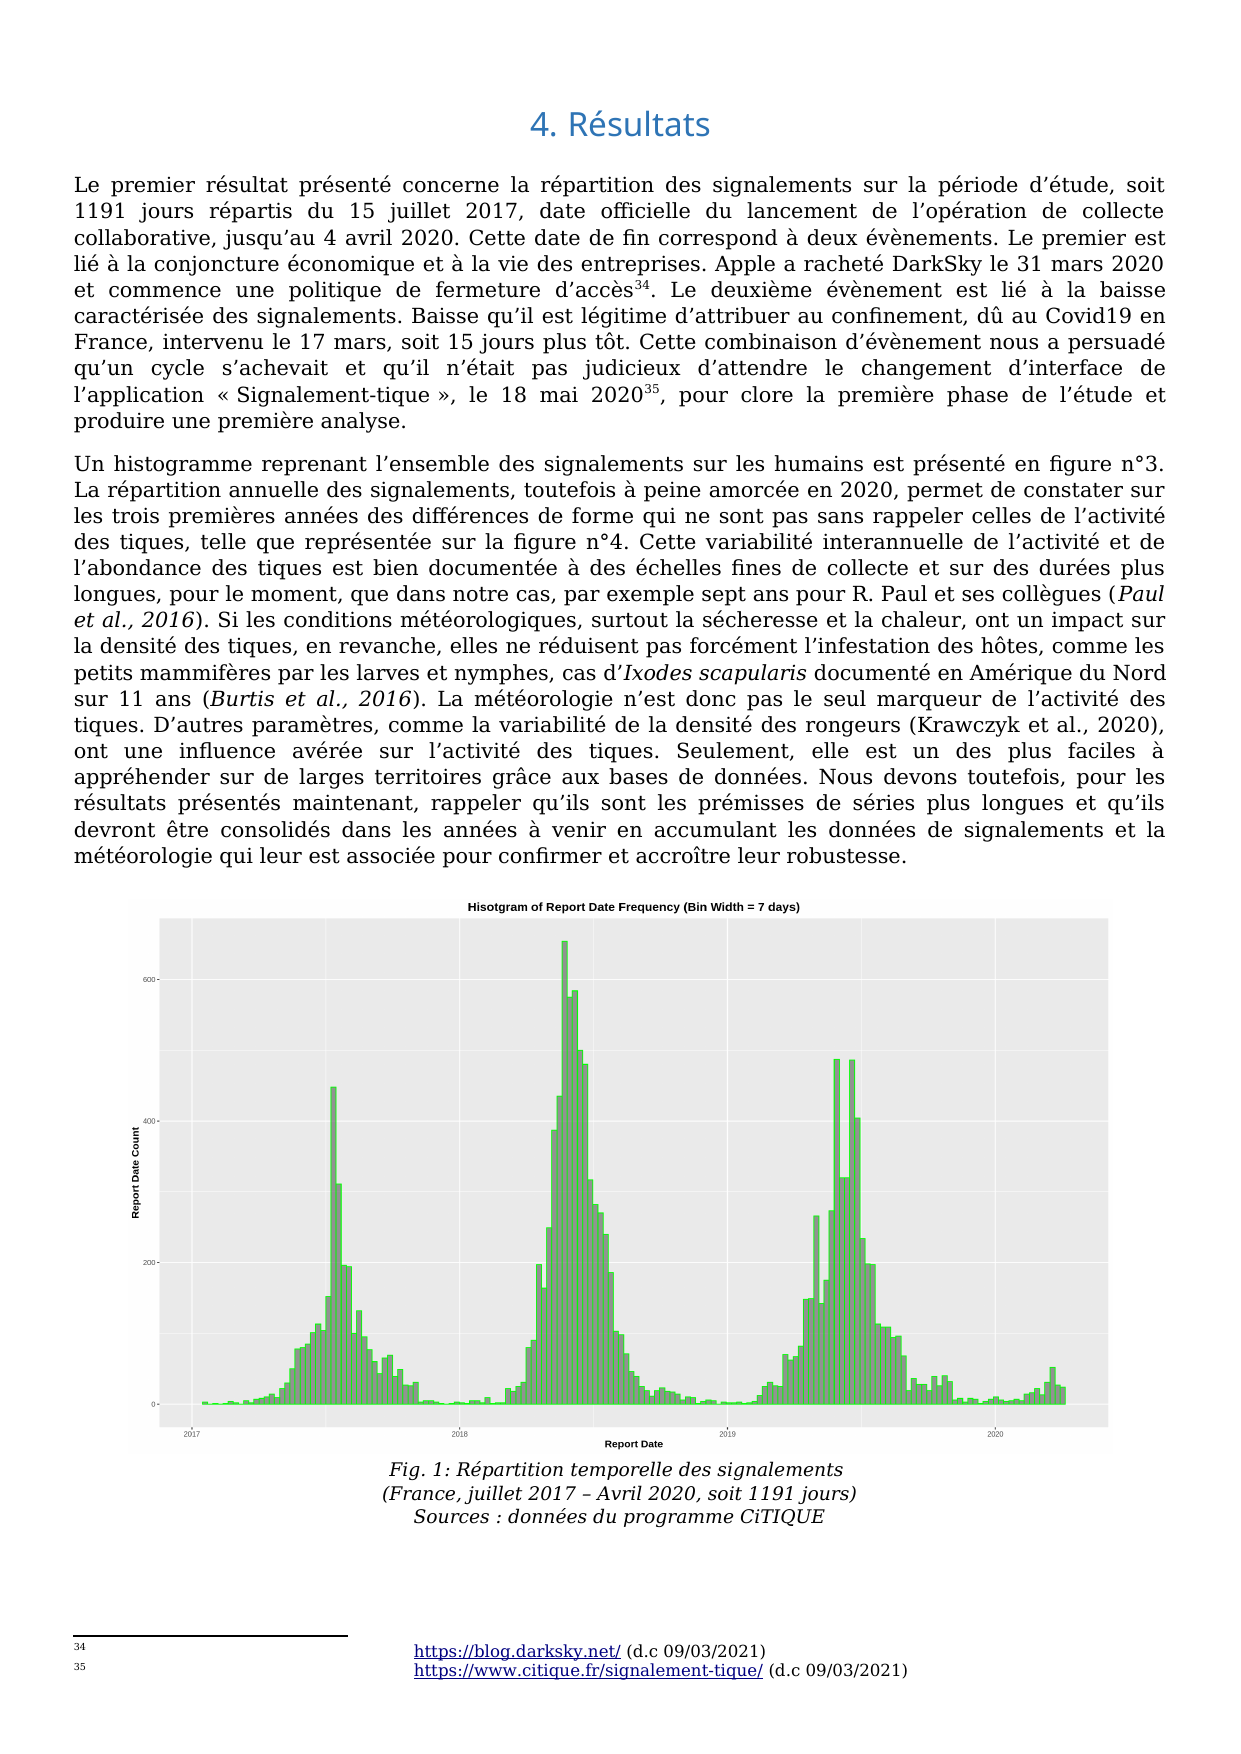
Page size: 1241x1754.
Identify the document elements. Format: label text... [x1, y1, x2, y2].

picture [127, 899, 1113, 1454]
subtitle Résultats [73, 101, 1167, 146]
text Le premier résultat présenté concerne la répartition des signalements sur la période d’étude, soit 1191 jours répartis du 15 juillet 2017, date officielle du lancement de l’opération de collecte collaborative, jusqu’au 4 avril 2020. Cette date de fin correspond à deux évènements. Le premier est lié à la conjoncture économique et à la vie des entreprises. Apple a racheté DarkSky le 31 mars 2020 et commence une politique de fermeture d’accès. Le deuxième évènement est lié à la baisse caractérisée des signalements. Baisse qu’il est légitime d’attribuer au confinement, dû au Covid19 en France, intervenu le 17 mars, soit 15 jours plus tôt. Cette combinaison d’évènement nous a persuadé qu’un cycle s’achevait et qu’il n’était pas judicieux d’attendre le changement d’interface de l’application « Signalement-tique », le 18 mai 2020, pour clore la première phase de l’étude et produire une première analyse. [73, 173, 1167, 433]
text Un histogramme reprenant l’ensemble des signalements sur les humains est présenté en figure n°3. La répartition annuelle des signalements, toutefois à peine amorcée en 2020, permet de constater sur les trois premières années des différences de forme qui ne sont pas sans rappeler celles de l’activité des tiques, telle que représentée sur la figure n°4. Cette variabilité interannuelle de l’activité et de l’abondance des tiques est bien documentée à des échelles fines de collecte et sur des durées plus longues, pour le moment, que dans notre cas, par exemple sept ans pour R. Paul et ses collègues (Paul et al., 2016). Si les conditions météorologiques, surtout la sécheresse et la chaleur, ont un impact sur la densité des tiques, en revanche, elles ne réduisent pas forcément l’infestation des hôtes, comme les petits mammifères par les larves et nymphes, cas d’Ixodes scapularis documenté en Amérique du Nord sur 11 ans (Burtis et al., 2016). La météorologie n’est donc pas le seul marqueur de l’activité des tiques. D’autres paramètres, comme la variabilité de la densité des rongeurs (Krawczyk et al., 2020), ont une influence avérée sur l’activité des tiques. Seulement, elle est un des plus faciles à appréhender sur de larges territoires grâce aux bases de données. Nous devons toutefois, pour les résultats présentés maintenant, rappeler qu’ils sont les prémisses de séries plus longues et qu’ils devront être consolidés dans les années à venir en accumulant les données de signalements et la météorologie qui leur est associée pour confirmer et accroître leur robustesse. [73, 452, 1167, 868]
